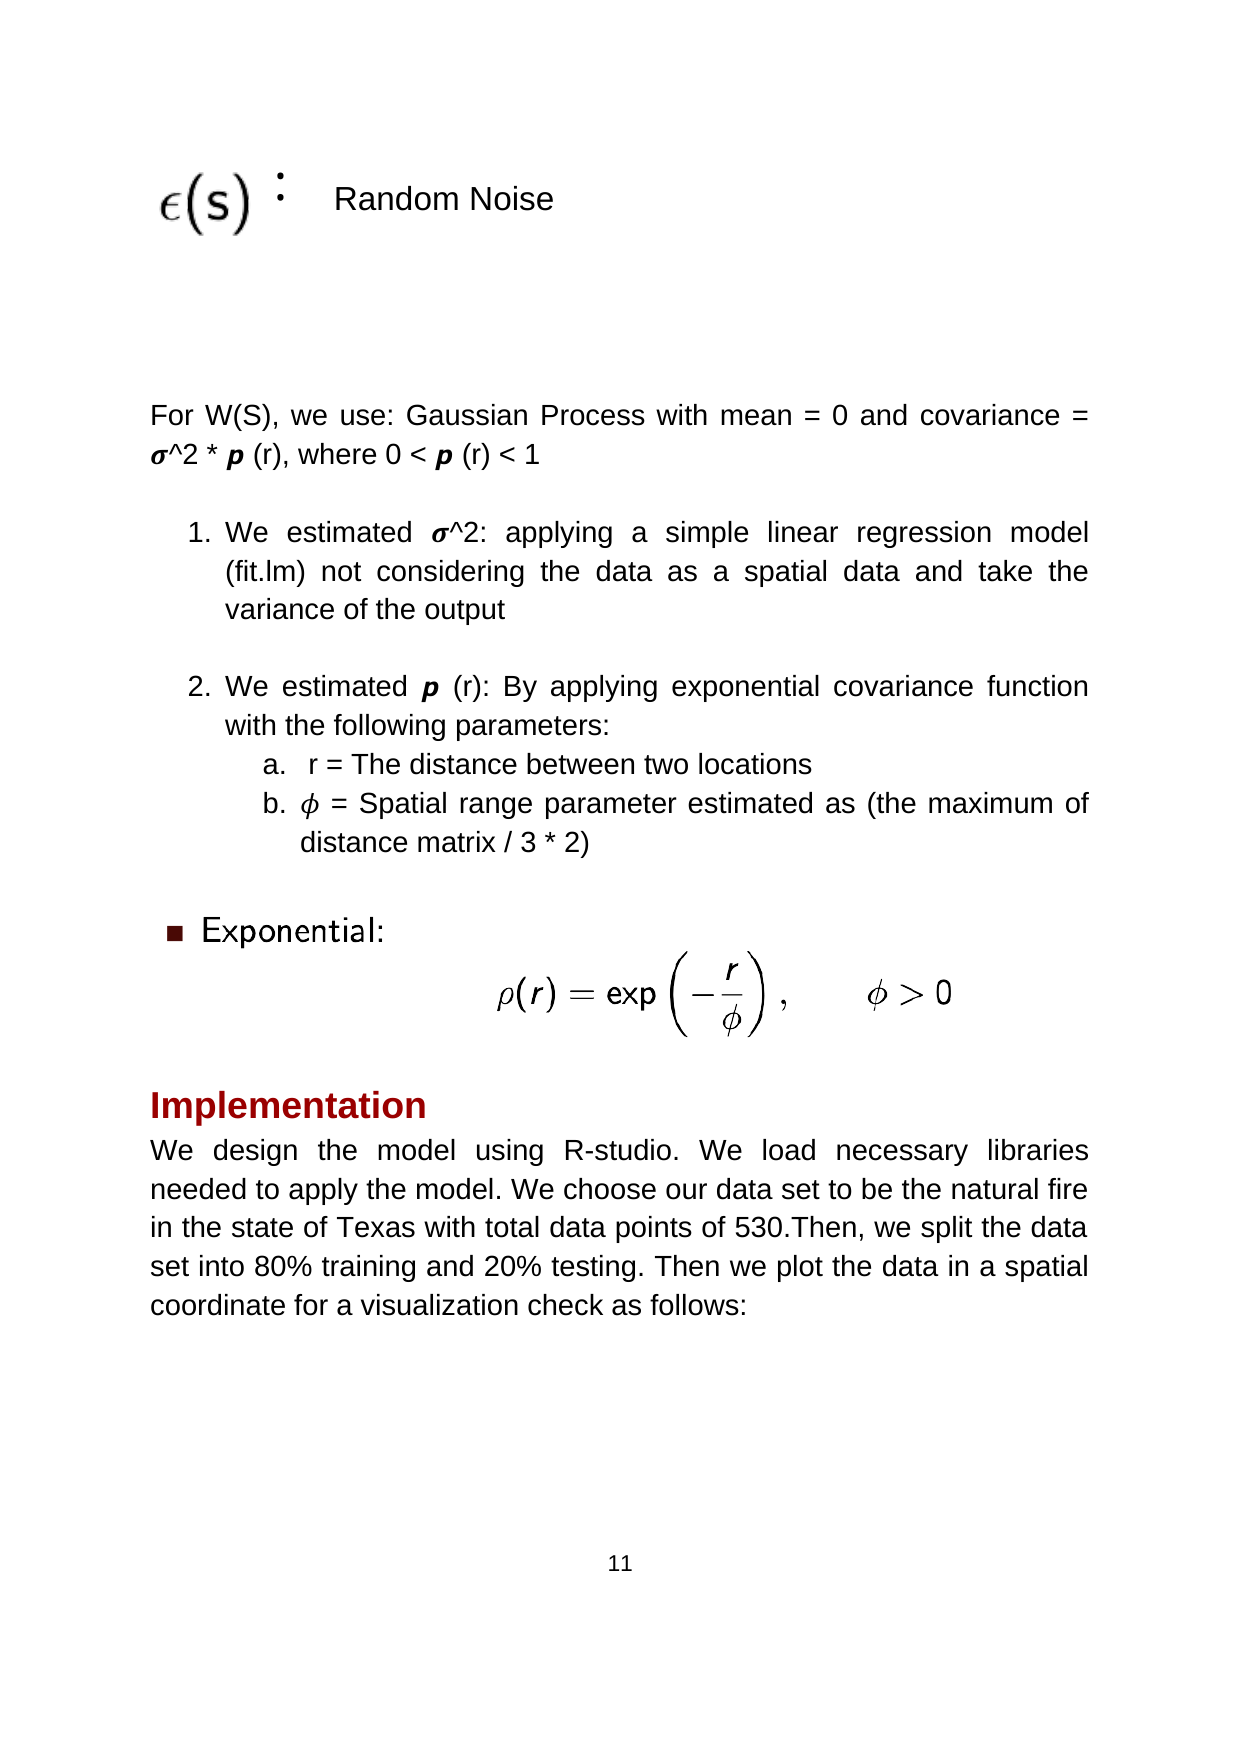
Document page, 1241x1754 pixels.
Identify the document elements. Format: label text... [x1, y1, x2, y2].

list We estimated 𝝈^2: applying a simple linear regression model (fit.lm) not considering the data as a spatial data and take the variance of the output [187, 514, 1090, 626]
text For W(S), we use: Gaussian Process with mean = 0 and covariance = 𝝈^2 * 𝙥 (r), where 0 < 𝙥 (r) < 1 [150, 398, 1090, 471]
list We estimated 𝙥 (r): By applying exponential covariance function with the following parameters: [187, 669, 1090, 742]
text Implementation [150, 1084, 1090, 1127]
picture [150, 907, 1063, 1050]
list r = The distance between two locations [262, 747, 1090, 780]
text We design the model using R-studio. We load necessary libraries needed to apply the model. We choose our data set to be the natural fire in the state of Texas with total data points of 530.Then, we split the data set into 80% training and 20% testing. Then we plot the data in a spatial coordinate for a visualization check as follows: [150, 1133, 1090, 1321]
picture [150, 150, 277, 266]
list 𝜙 = Spatial range parameter estimated as (the maximum of distance matrix / 3 * 2) [262, 785, 1090, 858]
